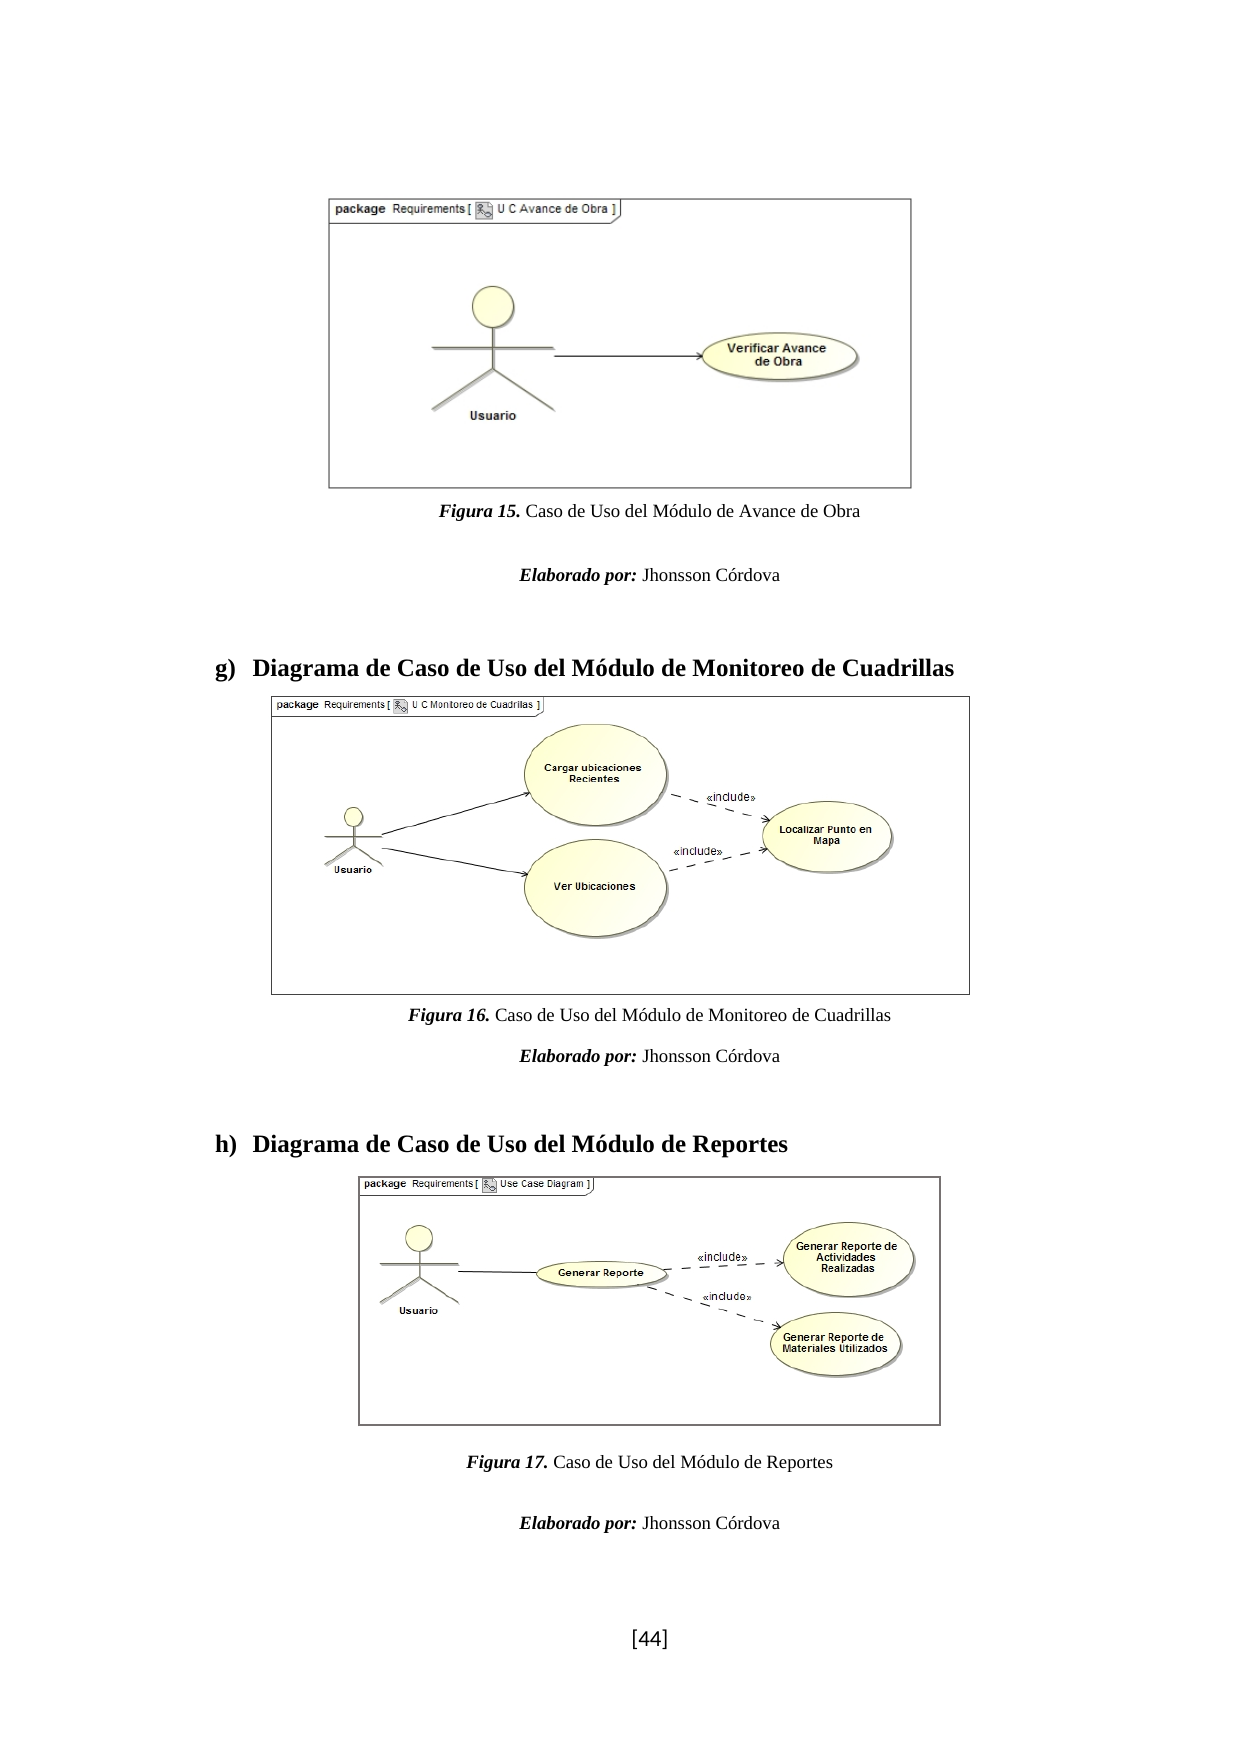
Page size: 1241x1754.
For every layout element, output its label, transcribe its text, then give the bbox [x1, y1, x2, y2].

list Diagrama de Caso de Uso del Módulo de Reportes [215, 1129, 1122, 1158]
list Diagrama de Caso de Uso del Módulo de Monitoreo de Cuadrillas [215, 653, 1122, 682]
picture [360, 1178, 939, 1424]
picture [323, 194, 917, 490]
text Elaborado por: Jhonsson Córdova [177, 563, 1122, 585]
picture [267, 691, 974, 999]
text Elaborado por: Jhonsson Córdova [177, 1512, 1122, 1534]
text Elaborado por: Jhonsson Córdova [177, 992, 1122, 1067]
